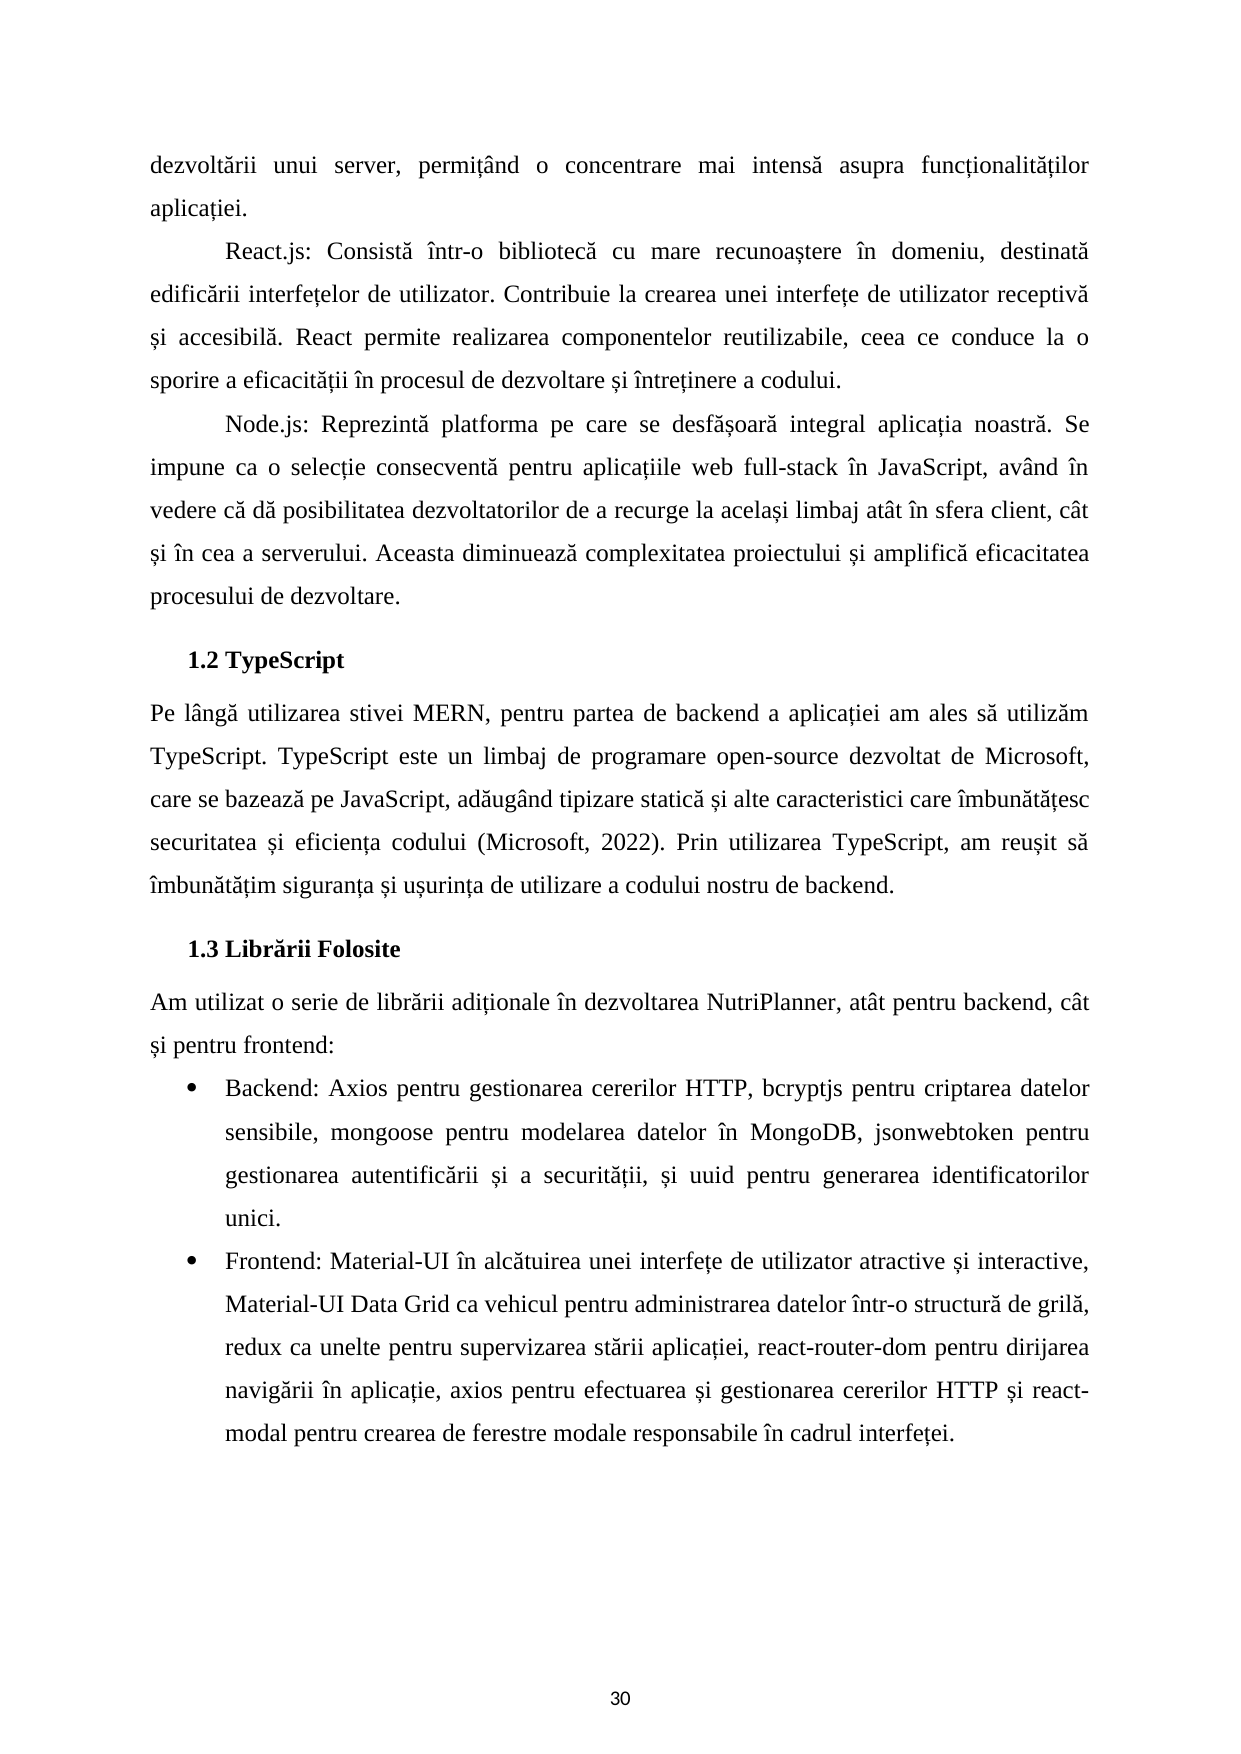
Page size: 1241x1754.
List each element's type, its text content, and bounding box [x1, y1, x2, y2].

subtitle Librării Folosite [187, 934, 1090, 963]
text Am utilizat o serie de librării adiționale în dezvoltarea NutriPlanner, atât pentru backend, cât și pentru frontend: [150, 987, 1090, 1059]
text Node.js: Reprezintă platforma pe care se desfășoară integral aplicația noastră. Se impune ca o selecție consecventă pentru aplicațiile web full-stack în JavaScript, având în vedere că dă posibilitatea dezvoltatorilor de a recurge la același limbaj atât în sfera client, cât și în cea a serverului. Aceasta diminuează complexitatea proiectului și amplifică eficacitatea procesului de dezvoltare. [150, 409, 1090, 610]
list Backend: Axios pentru gestionarea cererilor HTTP, bcryptjs pentru criptarea datelor sensibile, mongoose pentru modelarea datelor în MongoDB, jsonwebtoken pentru gestionarea autentificării și a securității, și uuid pentru generarea identificatorilor unici. [187, 1073, 1090, 1232]
list Frontend: Material-UI în alcătuirea unei interfețe de utilizator atractive și interactive, Material-UI Data Grid ca vehicul pentru administrarea datelor într-o structură de grilă, redux ca unelte pentru supervizarea stării aplicației, react-router-dom pentru dirijarea navigării în aplicație, axios pentru efectuarea și gestionarea cererilor HTTP și react-modal pentru crearea de ferestre modale responsabile în cadrul interfeței. [187, 1246, 1090, 1447]
text React.js: Consistă într-o bibliotecă cu mare recunoaștere în domeniu, destinată edificării interfețelor de utilizator. Contribuie la crearea unei interfețe de utilizator receptivă și accesibilă. React permite realizarea componentelor reutilizabile, ceea ce conduce la o sporire a eficacității în procesul de dezvoltare și întreținere a codului. [150, 236, 1090, 394]
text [150, 150, 1090, 222]
subtitle TypeScript [187, 645, 1090, 674]
text Pe lângă utilizarea stivei MERN, pentru partea de backend a aplicației am ales să utilizăm TypeScript. TypeScript este un limbaj de programare open-source dezvoltat de Microsoft, care se bazează pe JavaScript, adăugând tipizare statică și alte caracteristici care îmbunătățesc securitatea și eficiența codului (Microsoft, 2022). Prin utilizarea TypeScript, am reușit să îmbunătățim siguranța și ușurința de utilizare a codului nostru de backend. [150, 698, 1090, 899]
